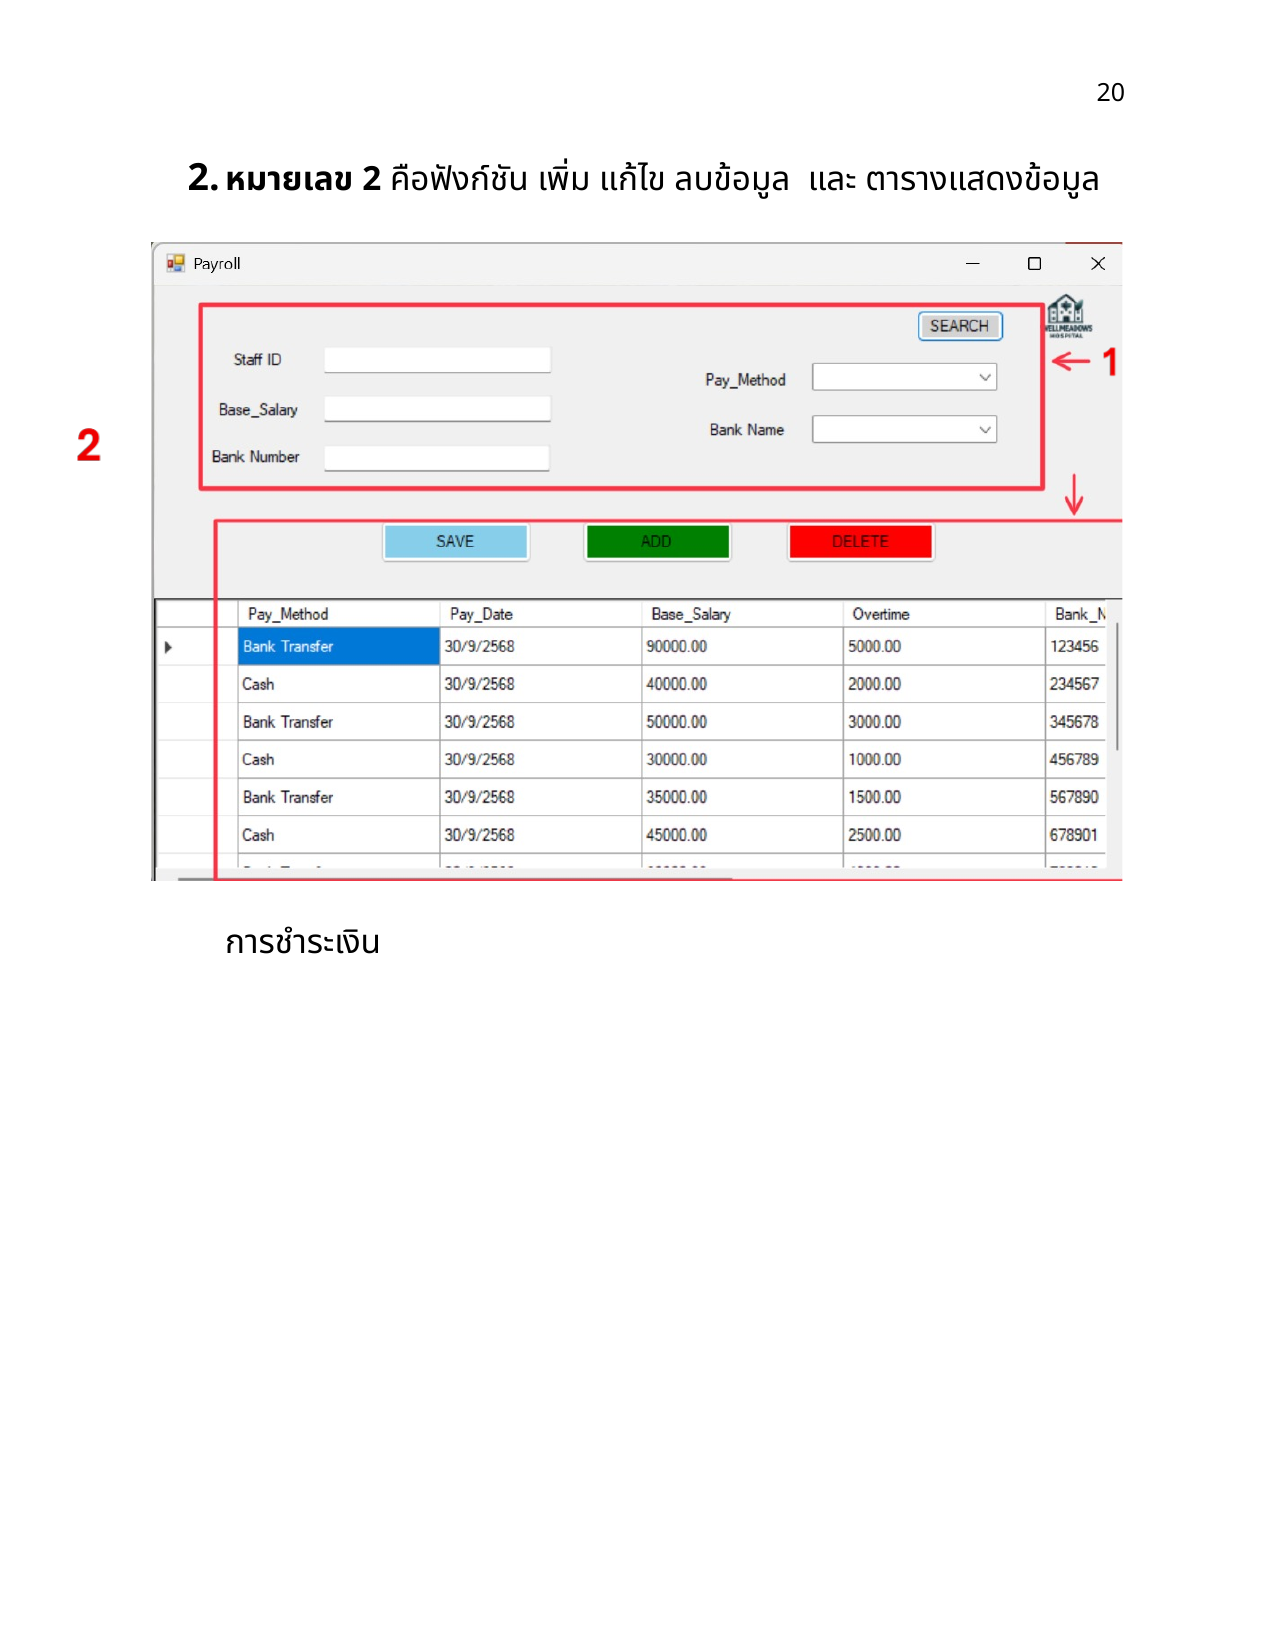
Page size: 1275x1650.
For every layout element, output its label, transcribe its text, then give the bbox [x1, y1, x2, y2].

picture [151, 242, 1122, 880]
